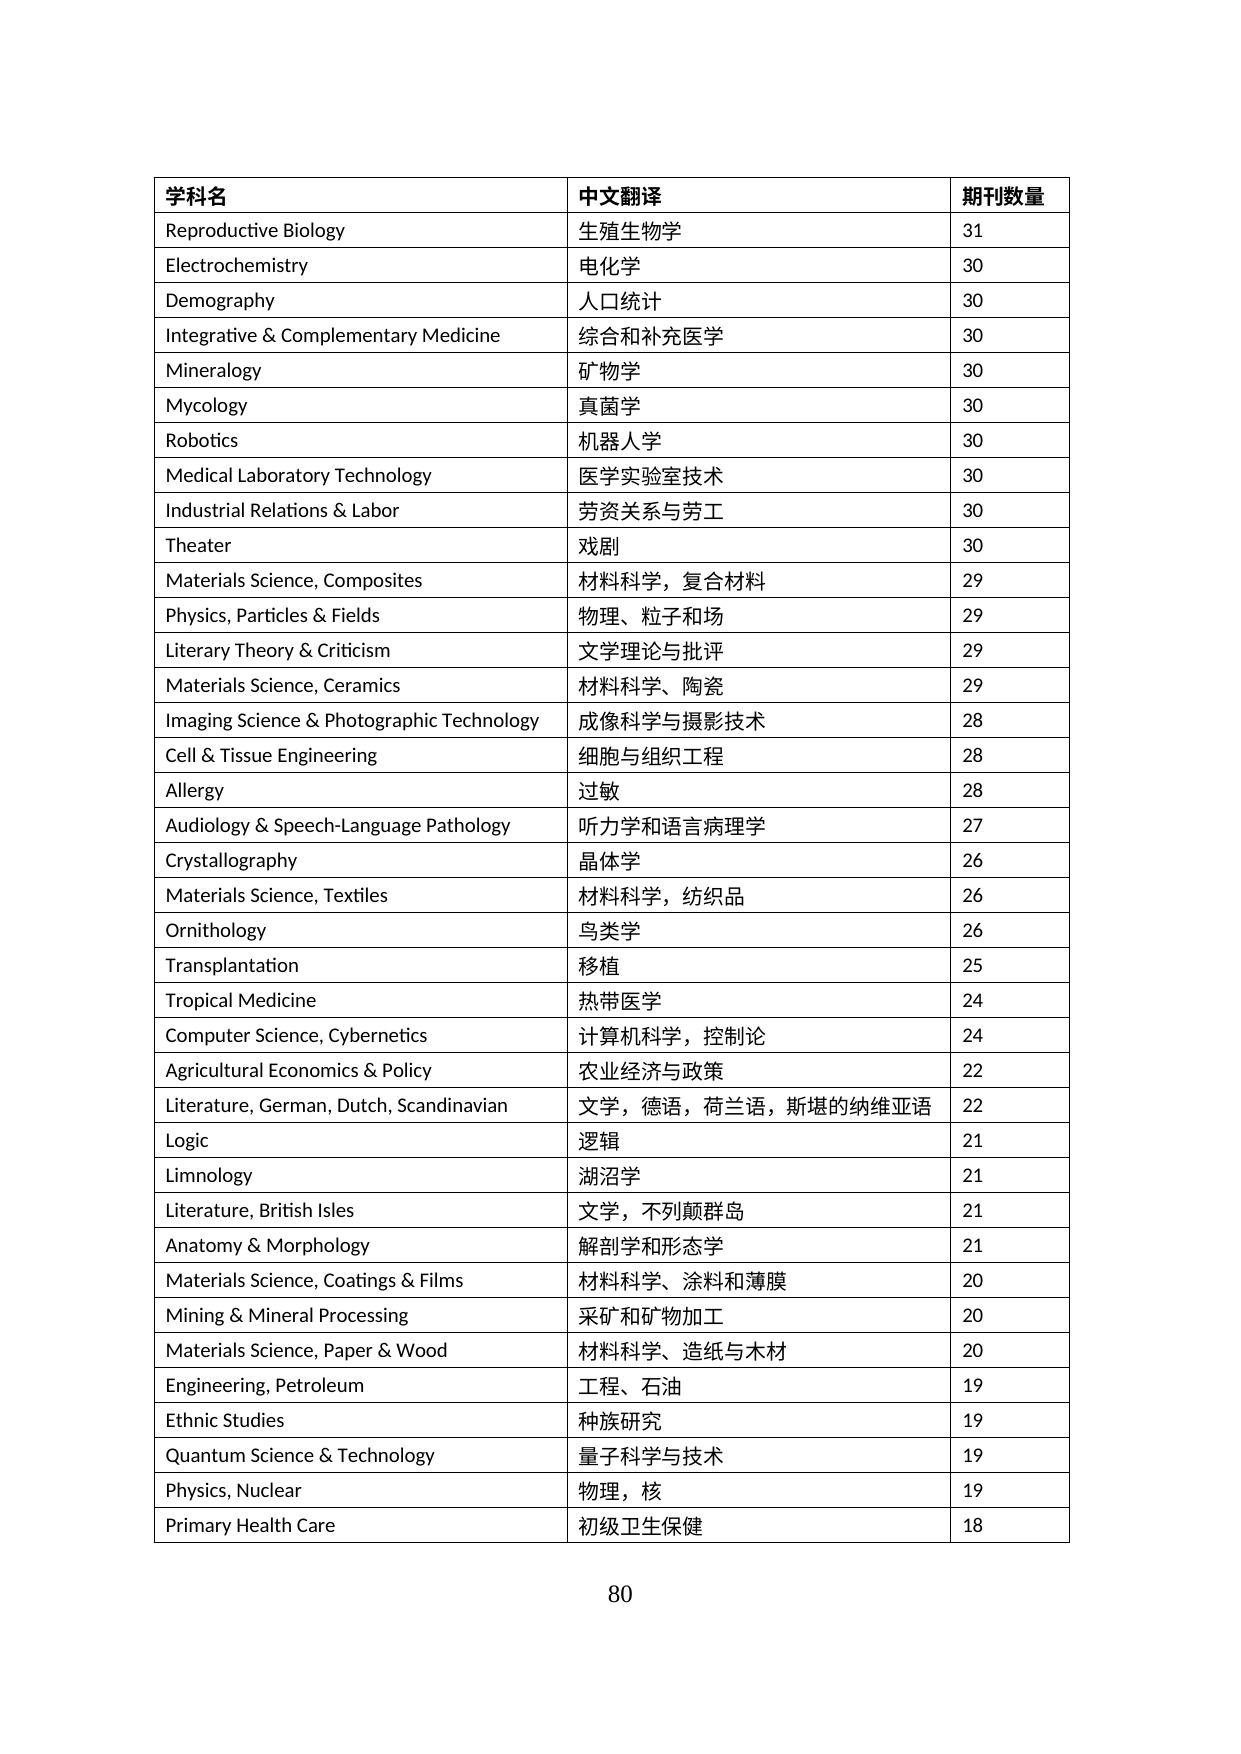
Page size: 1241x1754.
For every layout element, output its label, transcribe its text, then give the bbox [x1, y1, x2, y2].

table_cell 文学理论与批评 [568, 633, 950, 667]
table_cell 30 [951, 318, 1069, 352]
table_cell 细胞与组织工程 [568, 738, 950, 772]
table_cell 25 [951, 948, 1069, 982]
table_cell 30 [951, 423, 1069, 457]
table_cell Demography [155, 283, 567, 317]
table_cell 28 [951, 738, 1069, 772]
table_cell Literature, British Isles [155, 1193, 567, 1227]
table_cell 物理，核 [568, 1473, 950, 1507]
table_cell 22 [951, 1088, 1069, 1122]
table_cell 材料科学、涂料和薄膜 [568, 1263, 950, 1297]
table_cell 31 [951, 213, 1069, 247]
table_cell 29 [951, 563, 1069, 597]
table_cell 农业经济与政策 [568, 1053, 950, 1087]
table_cell Logic [155, 1123, 567, 1157]
table_cell 热带医学 [568, 983, 950, 1017]
table_cell 解剖学和形态学 [568, 1228, 950, 1262]
table_cell Materials Science, Paper & Wood [155, 1333, 567, 1367]
table_cell 成像科学与摄影技术 [568, 703, 950, 737]
table_cell Materials Science, Coatings & Films [155, 1263, 567, 1297]
table_cell Physics, Particles & Fields [155, 598, 567, 632]
table_cell 30 [951, 283, 1069, 317]
table_header 中文翻译 [568, 178, 950, 212]
table_cell 材料科学、陶瓷 [568, 668, 950, 702]
table_cell 鸟类学 [568, 913, 950, 947]
table_cell Engineering, Petroleum [155, 1368, 567, 1402]
table_cell 19 [951, 1368, 1069, 1402]
table_cell 初级卫生保健 [568, 1508, 950, 1542]
table_cell Cell & Tissue Engineering [155, 738, 567, 772]
table_cell 人口统计 [568, 283, 950, 317]
table_cell 21 [951, 1228, 1069, 1262]
table_cell 19 [951, 1403, 1069, 1437]
table_cell 物理、粒子和场 [568, 598, 950, 632]
table_cell 26 [951, 843, 1069, 877]
table_cell Mining & Mineral Processing [155, 1298, 567, 1332]
table_cell Transplantation [155, 948, 567, 982]
table_cell Materials Science, Composites [155, 563, 567, 597]
table_cell Robotics [155, 423, 567, 457]
table_cell 24 [951, 983, 1069, 1017]
table_cell 30 [951, 388, 1069, 422]
table_cell 文学，德语，荷兰语，斯堪的纳维亚语 [568, 1088, 950, 1122]
table_cell 移植 [568, 948, 950, 982]
table_cell 医学实验室技术 [568, 458, 950, 492]
table_cell Audiology & Speech-Language Pathology [155, 808, 567, 842]
table_cell 生殖生物学 [568, 213, 950, 247]
table_cell Materials Science, Ceramics [155, 668, 567, 702]
table_cell Industrial Relations & Labor [155, 493, 567, 527]
table_cell Medical Laboratory Technology [155, 458, 567, 492]
table_cell Tropical Medicine [155, 983, 567, 1017]
table_cell 20 [951, 1263, 1069, 1297]
table_cell 材料科学、造纸与木材 [568, 1333, 950, 1367]
table_cell 矿物学 [568, 353, 950, 387]
table_cell 材料科学，纺织品 [568, 878, 950, 912]
table_cell 过敏 [568, 773, 950, 807]
table_cell 种族研究 [568, 1403, 950, 1437]
table_cell 18 [951, 1508, 1069, 1542]
table_cell Primary Health Care [155, 1508, 567, 1542]
table_cell Crystallography [155, 843, 567, 877]
table_cell 30 [951, 248, 1069, 282]
table_cell 28 [951, 703, 1069, 737]
table_cell Integrative & Complementary Medicine [155, 318, 567, 352]
table_cell 30 [951, 353, 1069, 387]
table_cell Limnology [155, 1158, 567, 1192]
table_cell 29 [951, 668, 1069, 702]
table_cell 21 [951, 1123, 1069, 1157]
table_cell 戏剧 [568, 528, 950, 562]
table_cell 湖沼学 [568, 1158, 950, 1192]
table_cell Agricultural Economics & Policy [155, 1053, 567, 1087]
table_cell 劳资关系与劳工 [568, 493, 950, 527]
table_cell 30 [951, 528, 1069, 562]
table_cell 晶体学 [568, 843, 950, 877]
table_cell Literature, German, Dutch, Scandinavian [155, 1088, 567, 1122]
table_cell Reproductive Biology [155, 213, 567, 247]
table_cell 29 [951, 598, 1069, 632]
table_cell 量子科学与技术 [568, 1438, 950, 1472]
table_cell 26 [951, 913, 1069, 947]
table_cell 工程、石油 [568, 1368, 950, 1402]
table_cell 27 [951, 808, 1069, 842]
table_cell Quantum Science & Technology [155, 1438, 567, 1472]
table_cell Electrochemistry [155, 248, 567, 282]
table_cell 26 [951, 878, 1069, 912]
table_cell 综合和补充医学 [568, 318, 950, 352]
table_cell 逻辑 [568, 1123, 950, 1157]
table_cell Computer Science, Cybernetics [155, 1018, 567, 1052]
table_cell 真菌学 [568, 388, 950, 422]
table_cell Materials Science, Textiles [155, 878, 567, 912]
table_header 学科名 [155, 178, 567, 212]
table_cell 采矿和矿物加工 [568, 1298, 950, 1332]
table_cell Anatomy & Morphology [155, 1228, 567, 1262]
table_cell 29 [951, 633, 1069, 667]
table_cell 21 [951, 1158, 1069, 1192]
table_cell 21 [951, 1193, 1069, 1227]
table_cell 30 [951, 458, 1069, 492]
table_cell 材料科学，复合材料 [568, 563, 950, 597]
table_cell 24 [951, 1018, 1069, 1052]
table_cell 19 [951, 1473, 1069, 1507]
table_cell Mineralogy [155, 353, 567, 387]
table_cell Physics, Nuclear [155, 1473, 567, 1507]
table_cell 19 [951, 1438, 1069, 1472]
table_cell Allergy [155, 773, 567, 807]
table_cell 20 [951, 1333, 1069, 1367]
table_cell Theater [155, 528, 567, 562]
table_cell 电化学 [568, 248, 950, 282]
table_cell Imaging Science & Photographic Technology [155, 703, 567, 737]
table_cell 听力学和语言病理学 [568, 808, 950, 842]
table_cell Mycology [155, 388, 567, 422]
table_cell Ethnic Studies [155, 1403, 567, 1437]
table_cell 28 [951, 773, 1069, 807]
table_cell 22 [951, 1053, 1069, 1087]
table_header 期刊数量 [951, 178, 1069, 212]
table_cell 30 [951, 493, 1069, 527]
table_cell Literary Theory & Criticism [155, 633, 567, 667]
table_cell 机器人学 [568, 423, 950, 457]
table_cell 20 [951, 1298, 1069, 1332]
table_cell 计算机科学，控制论 [568, 1018, 950, 1052]
table_cell 文学，不列颠群岛 [568, 1193, 950, 1227]
table_cell Ornithology [155, 913, 567, 947]
